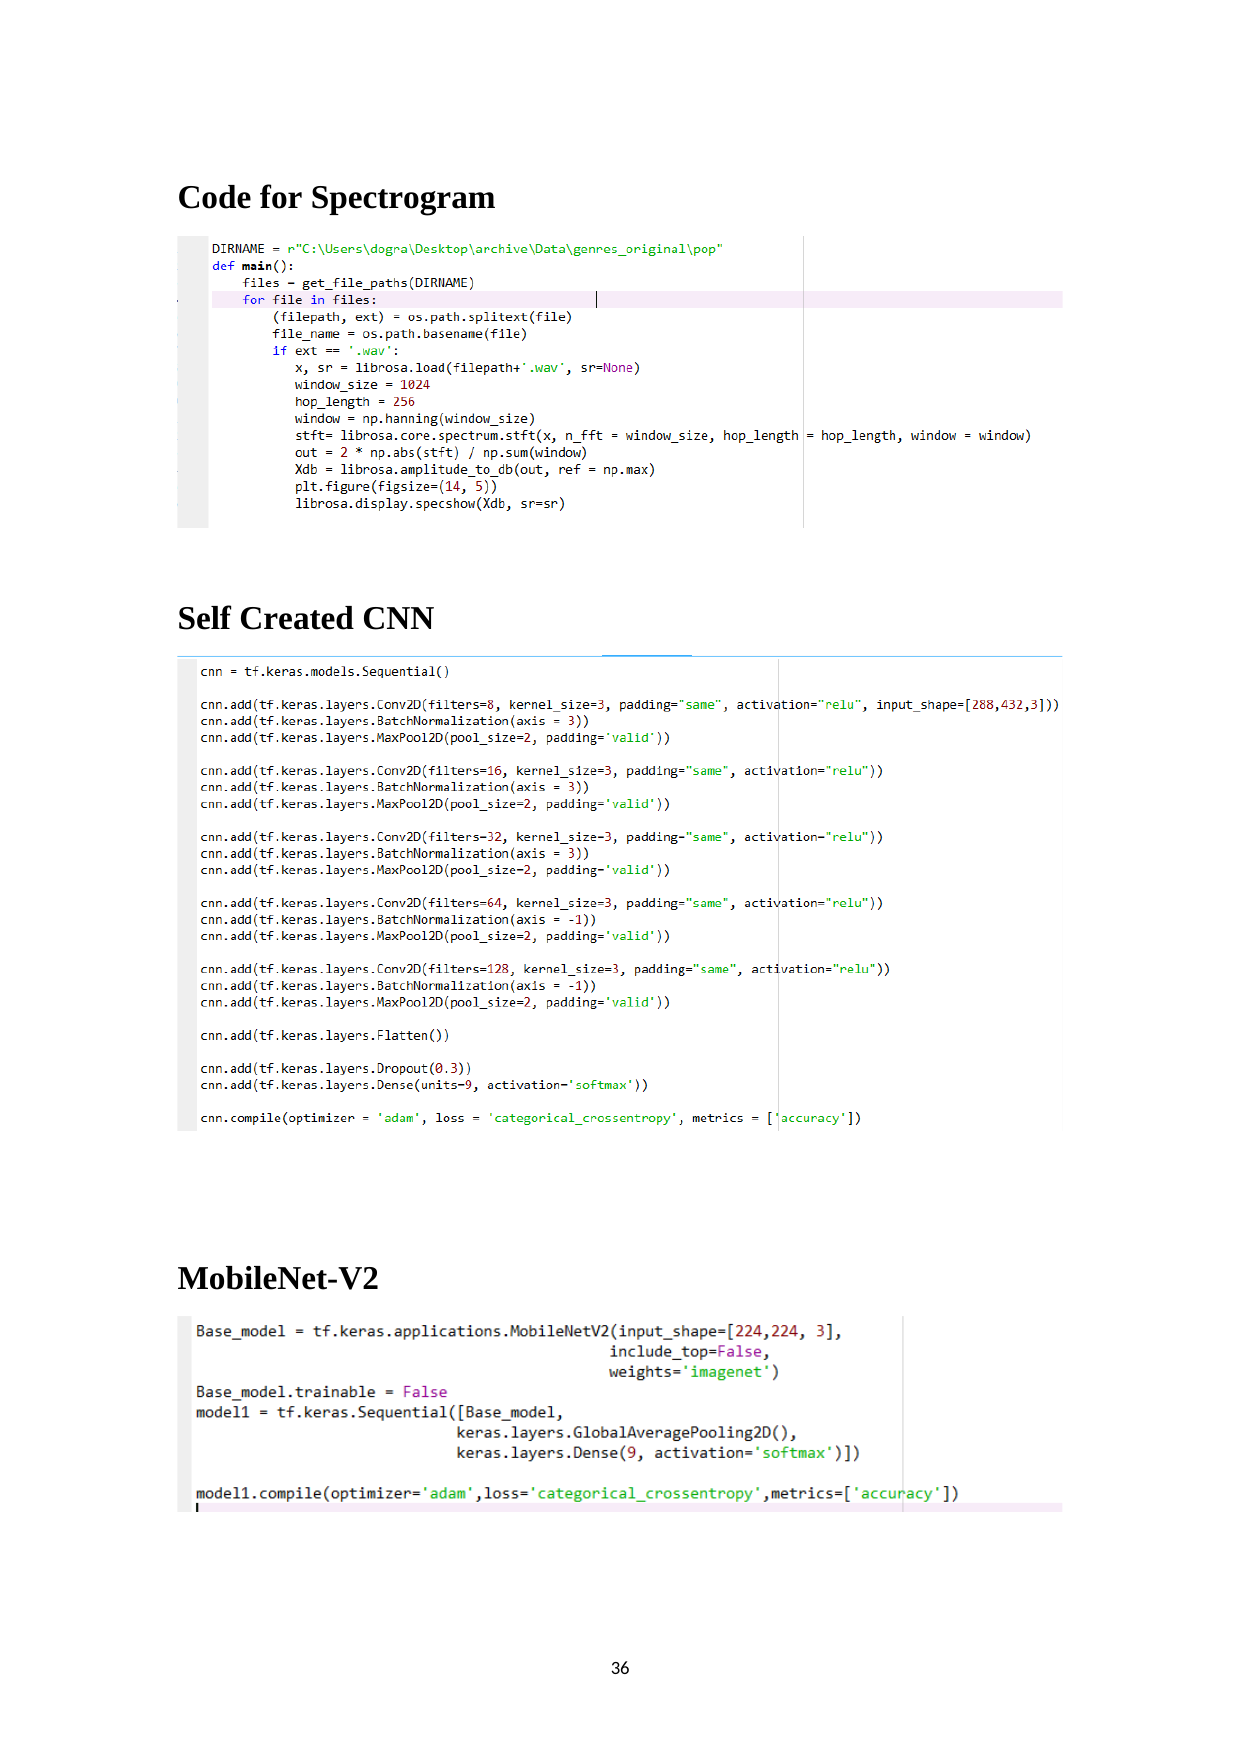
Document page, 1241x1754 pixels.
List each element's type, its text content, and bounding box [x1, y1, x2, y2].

picture [177, 234, 1063, 528]
picture [177, 655, 1063, 1131]
picture [177, 1315, 1063, 1512]
text Self Created CNN [177, 598, 1063, 636]
text Code for Spectrogram [177, 177, 1063, 216]
text MobileNet-V2 [177, 1258, 1063, 1297]
